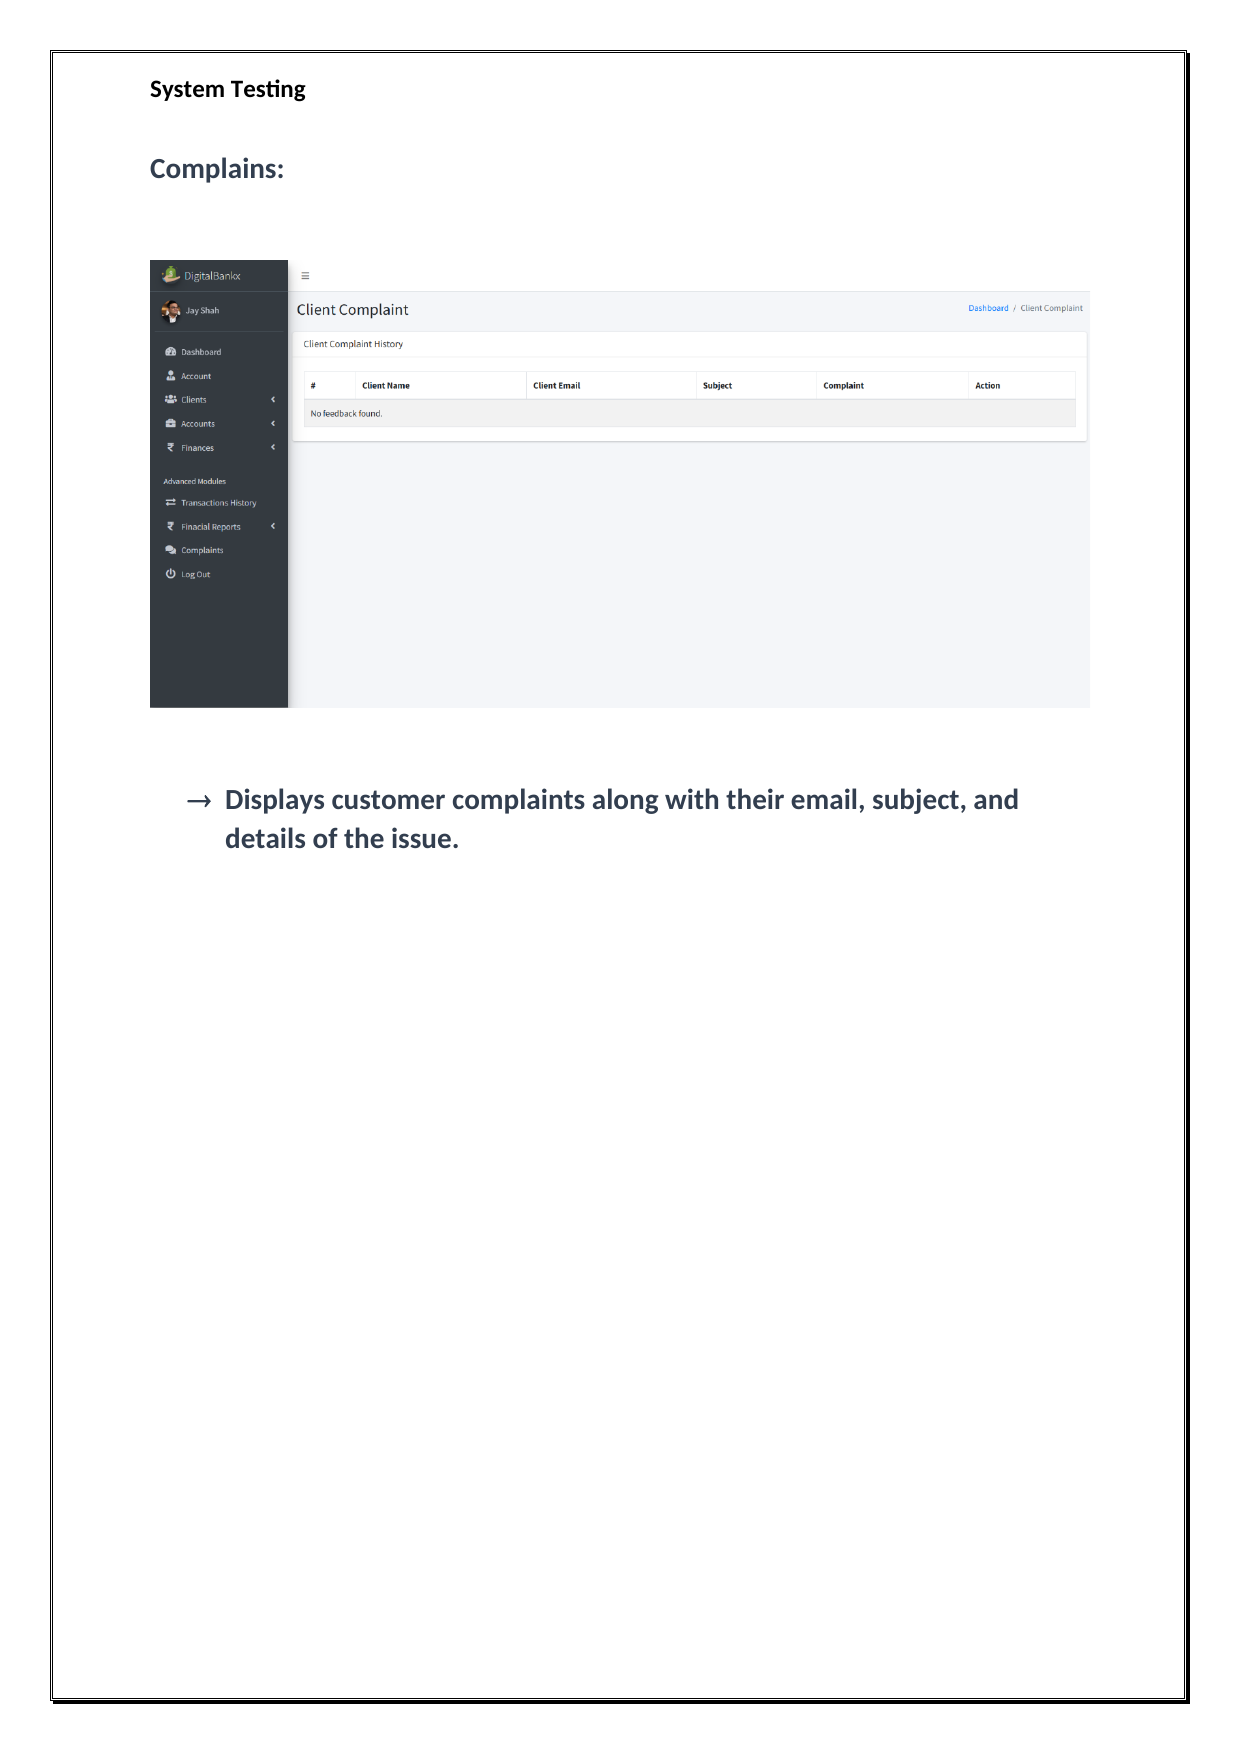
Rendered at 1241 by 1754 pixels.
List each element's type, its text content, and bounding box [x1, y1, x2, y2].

picture [150, 260, 1091, 708]
list Displays customer complaints along with their email, subject, and details of the issue. [187, 781, 1087, 855]
text Complains: [150, 150, 1087, 186]
